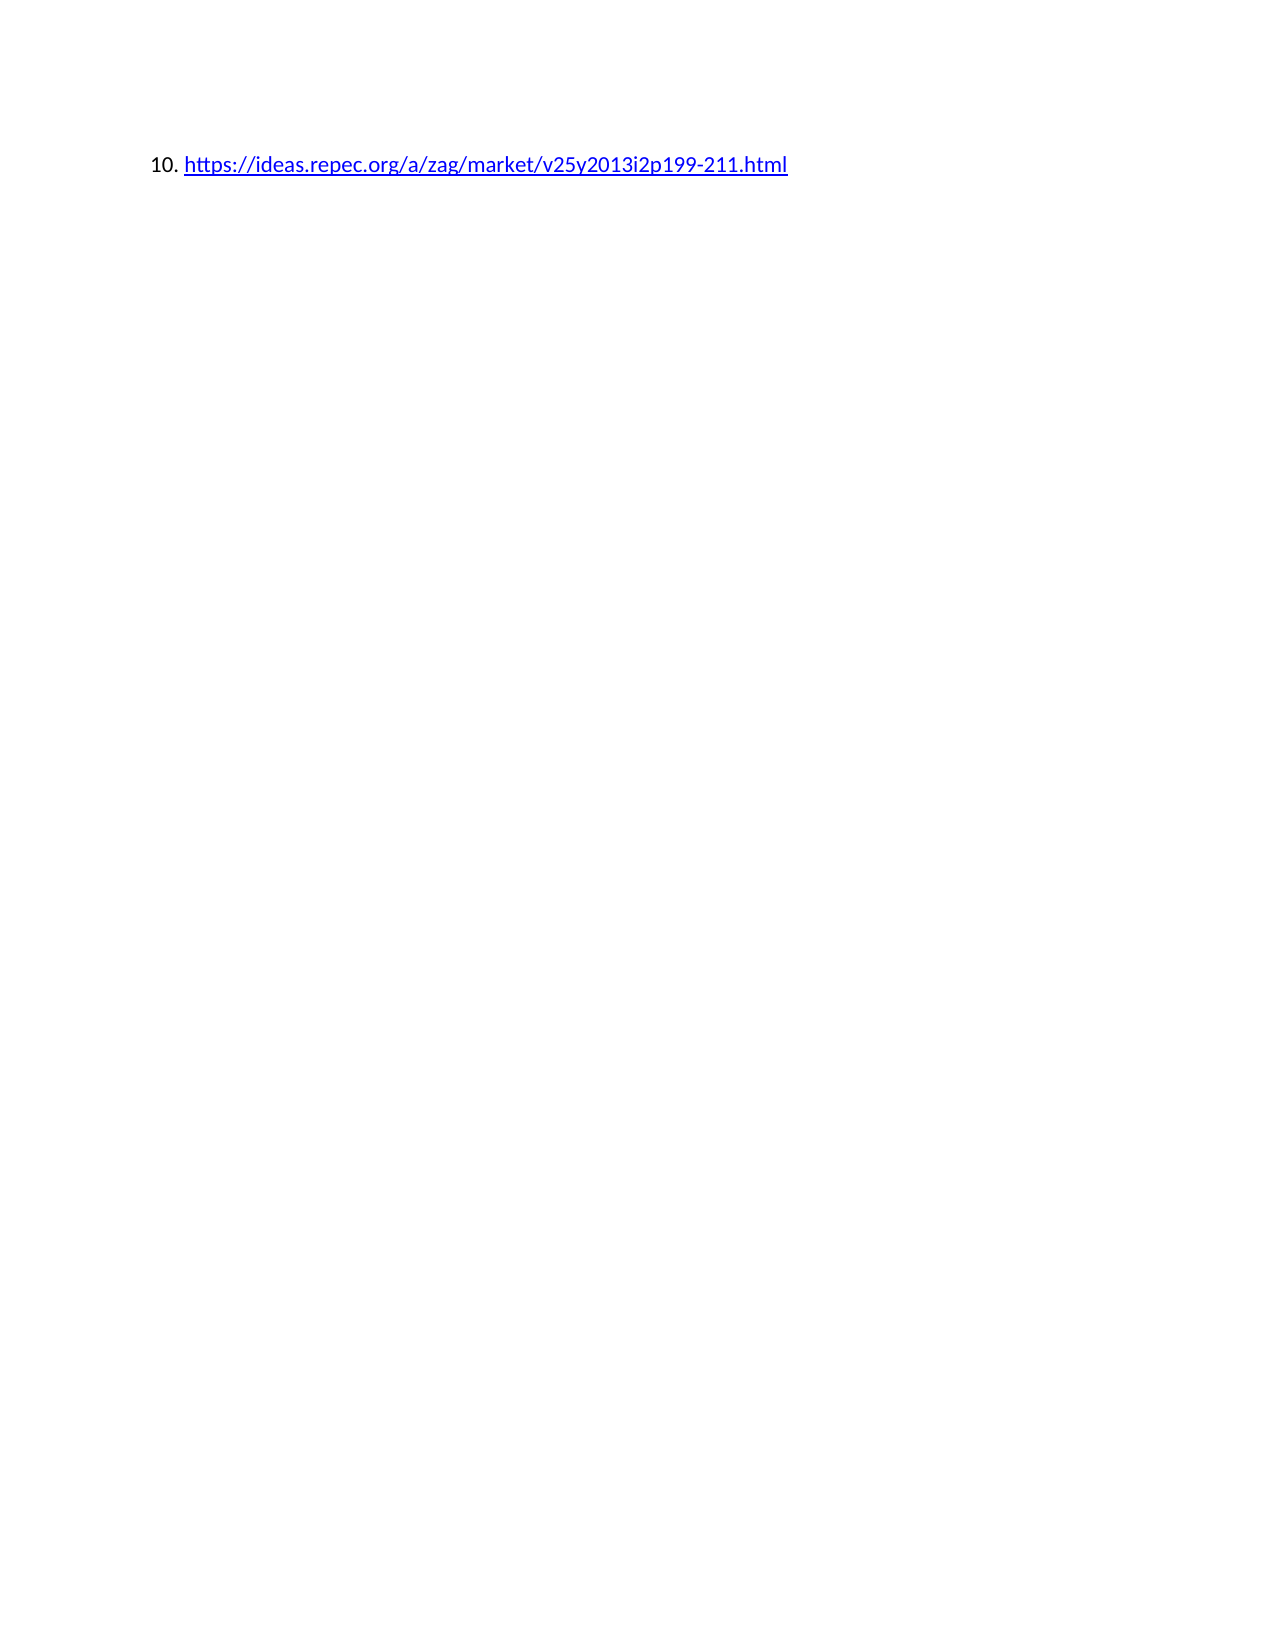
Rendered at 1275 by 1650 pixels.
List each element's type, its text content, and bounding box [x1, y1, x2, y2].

text 10. https://ideas.repec.org/a/zag/market/v25y2013i2p199-211.html [150, 150, 1125, 178]
